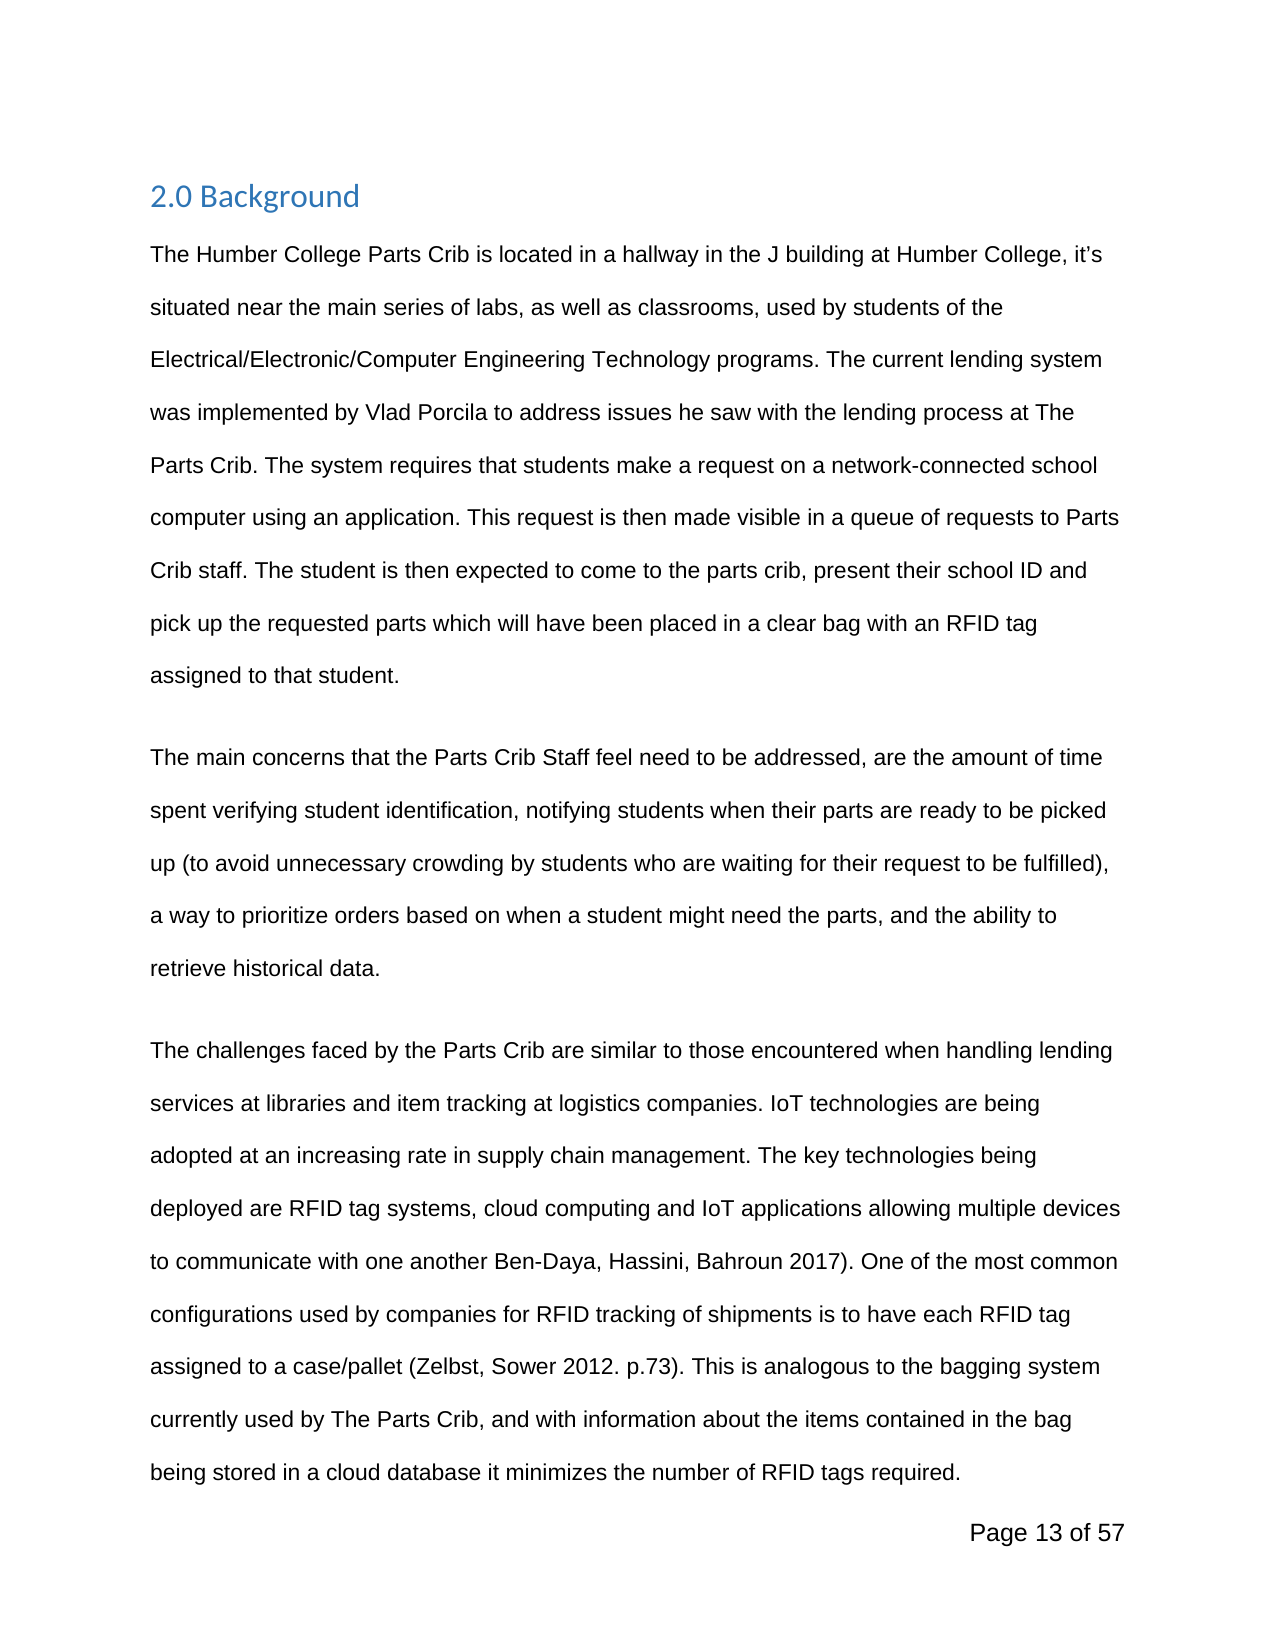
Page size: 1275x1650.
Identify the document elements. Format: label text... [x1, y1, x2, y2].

text The Humber College Parts Crib is located in a hallway in the J building at Humber College, it’s situated near the main series of labs, as well as classrooms, used by students of the Electrical/Electronic/Computer Engineering Technology programs. The current lending system was implemented by Vlad Porcila to address issues he saw with the lending process at The Parts Crib. The system requires that students make a request on a network-connected school computer using an application. This request is then made visible in a queue of requests to Parts Crib staff. The student is then expected to come to the parts crib, present their school ID and pick up the requested parts which will have been placed in a clear bag with an RFID tag assigned to that student. [150, 241, 1125, 689]
text The main concerns that the Parts Crib Staff feel need to be addressed, are the amount of time spent verifying student identification, notifying students when their parts are ready to be picked up (to avoid unnecessary crowding by students who are waiting for their request to be fulfilled), a way to prioritize orders based on when a student might need the parts, and the ability to retrieve historical data. [150, 744, 1125, 981]
text The challenges faced by the Parts Crib are similar to those encountered when handling lending services at libraries and item tracking at logistics companies. IoT technologies are being adopted at an increasing rate in supply chain management. The key technologies being deployed are RFID tag systems, cloud computing and IoT applications allowing multiple devices to communicate with one another Ben-Daya, Hassini, Bahroun 2017). One of the most common configurations used by companies for RFID tracking of shipments is to have each RFID tag assigned to a case/pallet (Zelbst, Sower 2012. p.73). This is analogous to the bagging system currently used by The Parts Crib, and with information about the items contained in the bag being stored in a cloud database it minimizes the number of RFID tags required. [150, 1037, 1125, 1485]
subtitle 2.0 Background [150, 175, 1125, 216]
